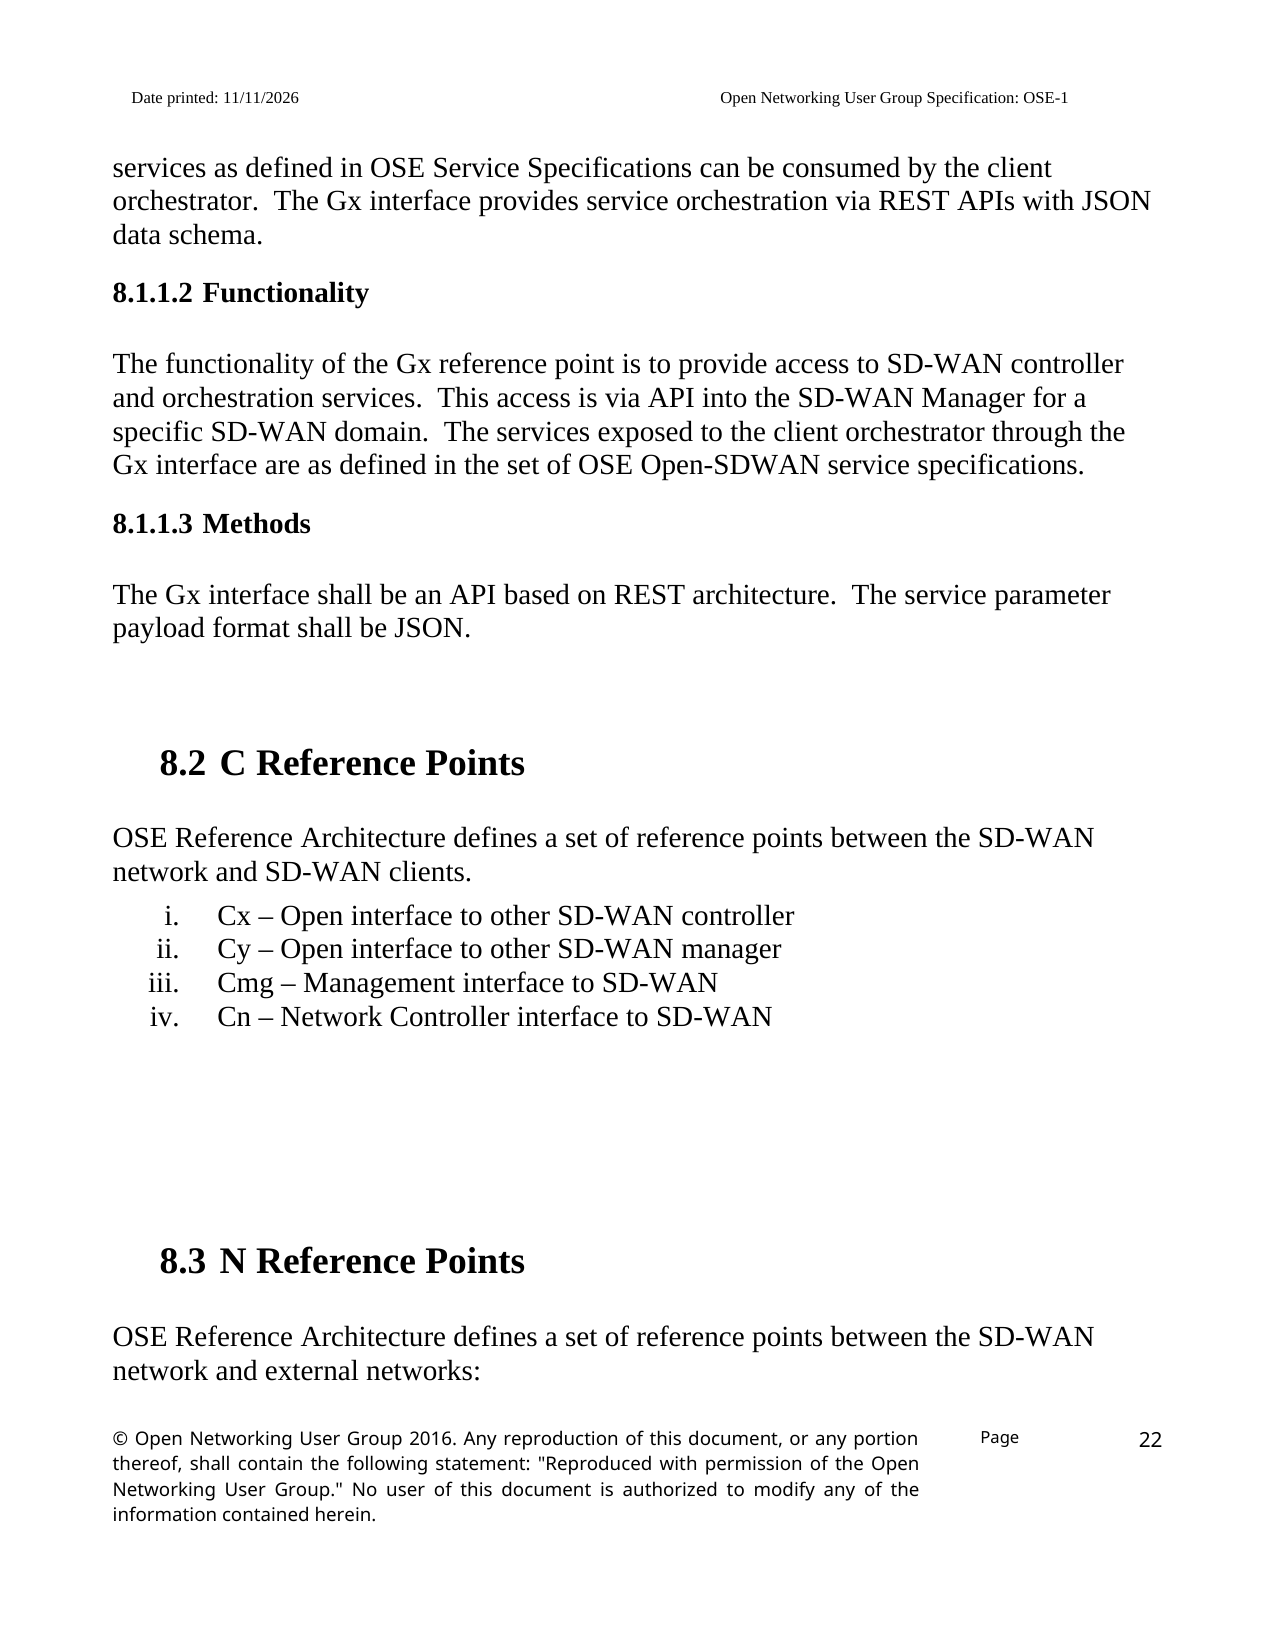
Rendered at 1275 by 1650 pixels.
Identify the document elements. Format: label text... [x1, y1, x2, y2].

subtitle Methods [112, 506, 1162, 539]
text The Gx interface shall be an API based on REST architecture. The service parameter payload format shall be JSON. [112, 577, 1162, 644]
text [112, 150, 1162, 251]
list Cx – Open interface to other SD-WAN controller [179, 898, 1162, 932]
text OSE Reference Architecture defines a set of reference points between the SD-WAN network and SD-WAN clients. [112, 821, 1162, 888]
text The functionality of the Gx reference point is to provide access to SD-WAN controller and orchestration services. This access is via API into the SD-WAN Manager for a specific SD-WAN domain. The services exposed to the client orchestrator through the Gx interface are as defined in the set of OSE Open-SDWAN service specifications. [112, 347, 1162, 481]
subtitle C Reference Points [159, 740, 1162, 783]
subtitle N Reference Points [159, 1238, 1162, 1282]
list Cy – Open interface to other SD-WAN manager [179, 932, 1162, 965]
text OSE Reference Architecture defines a set of reference points between the SD-WAN network and external networks: [112, 1319, 1162, 1386]
list Cn – Network Controller interface to SD-WAN [179, 999, 1162, 1032]
subtitle Functionality [112, 276, 1162, 309]
list Cmg – Management interface to SD-WAN [179, 965, 1162, 999]
